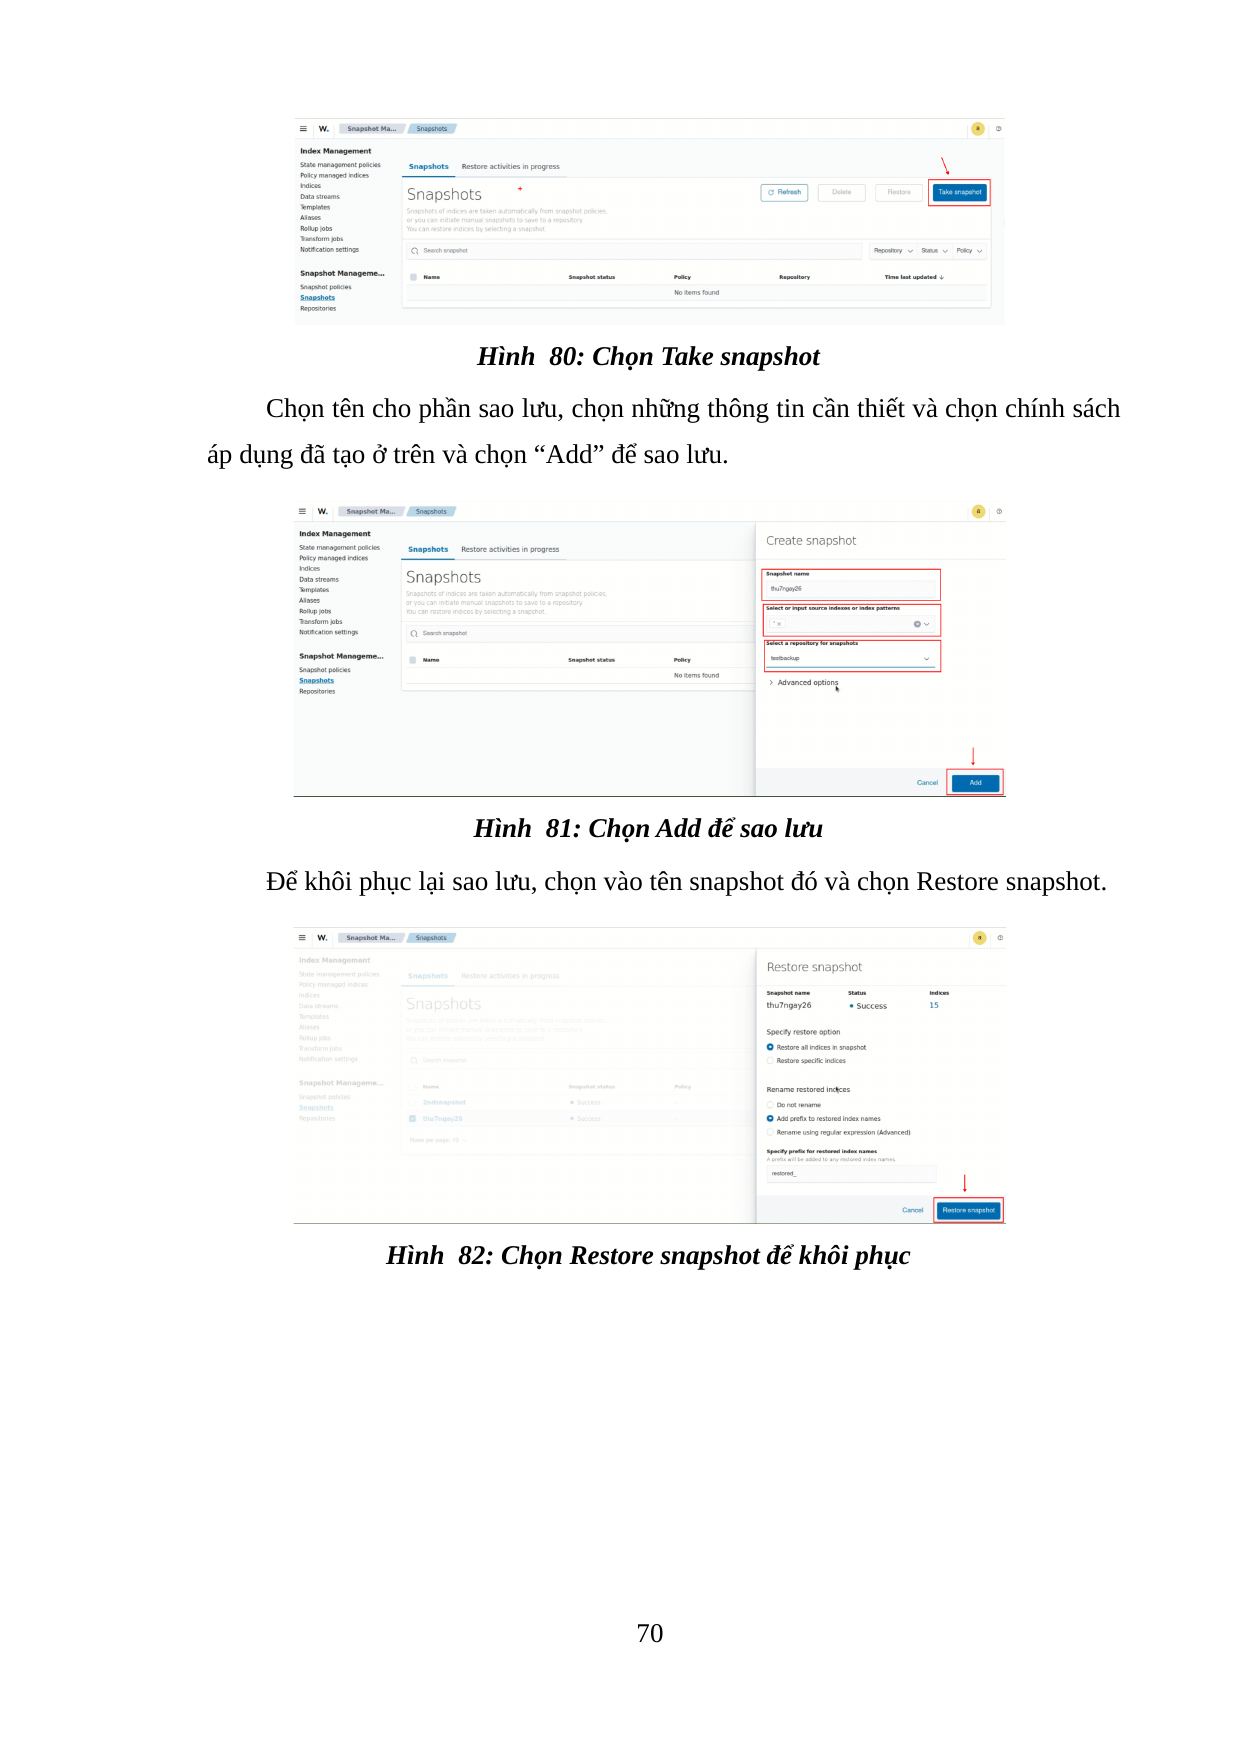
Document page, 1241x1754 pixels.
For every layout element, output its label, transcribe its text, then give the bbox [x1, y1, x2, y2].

text Để khôi phục lại sao lưu, chọn vào tên snapshot đó và chọn Restore snapshot. [207, 864, 1122, 896]
text Hình 82: Chọn Restore snapshot để khôi phục [177, 1239, 1122, 1271]
text Hình 81: Chọn Add để sao lưu [177, 813, 1122, 844]
text Hình 80: Chọn Take snapshot [177, 340, 1122, 371]
text Chọn tên cho phần sao lưu, chọn những thông tin cần thiết và chọn chính sách áp dụng đã tạo ở trên và chọn “Add” để sao lưu. [207, 392, 1122, 469]
picture [293, 501, 1006, 797]
picture [293, 927, 1006, 1224]
picture [294, 118, 1005, 325]
